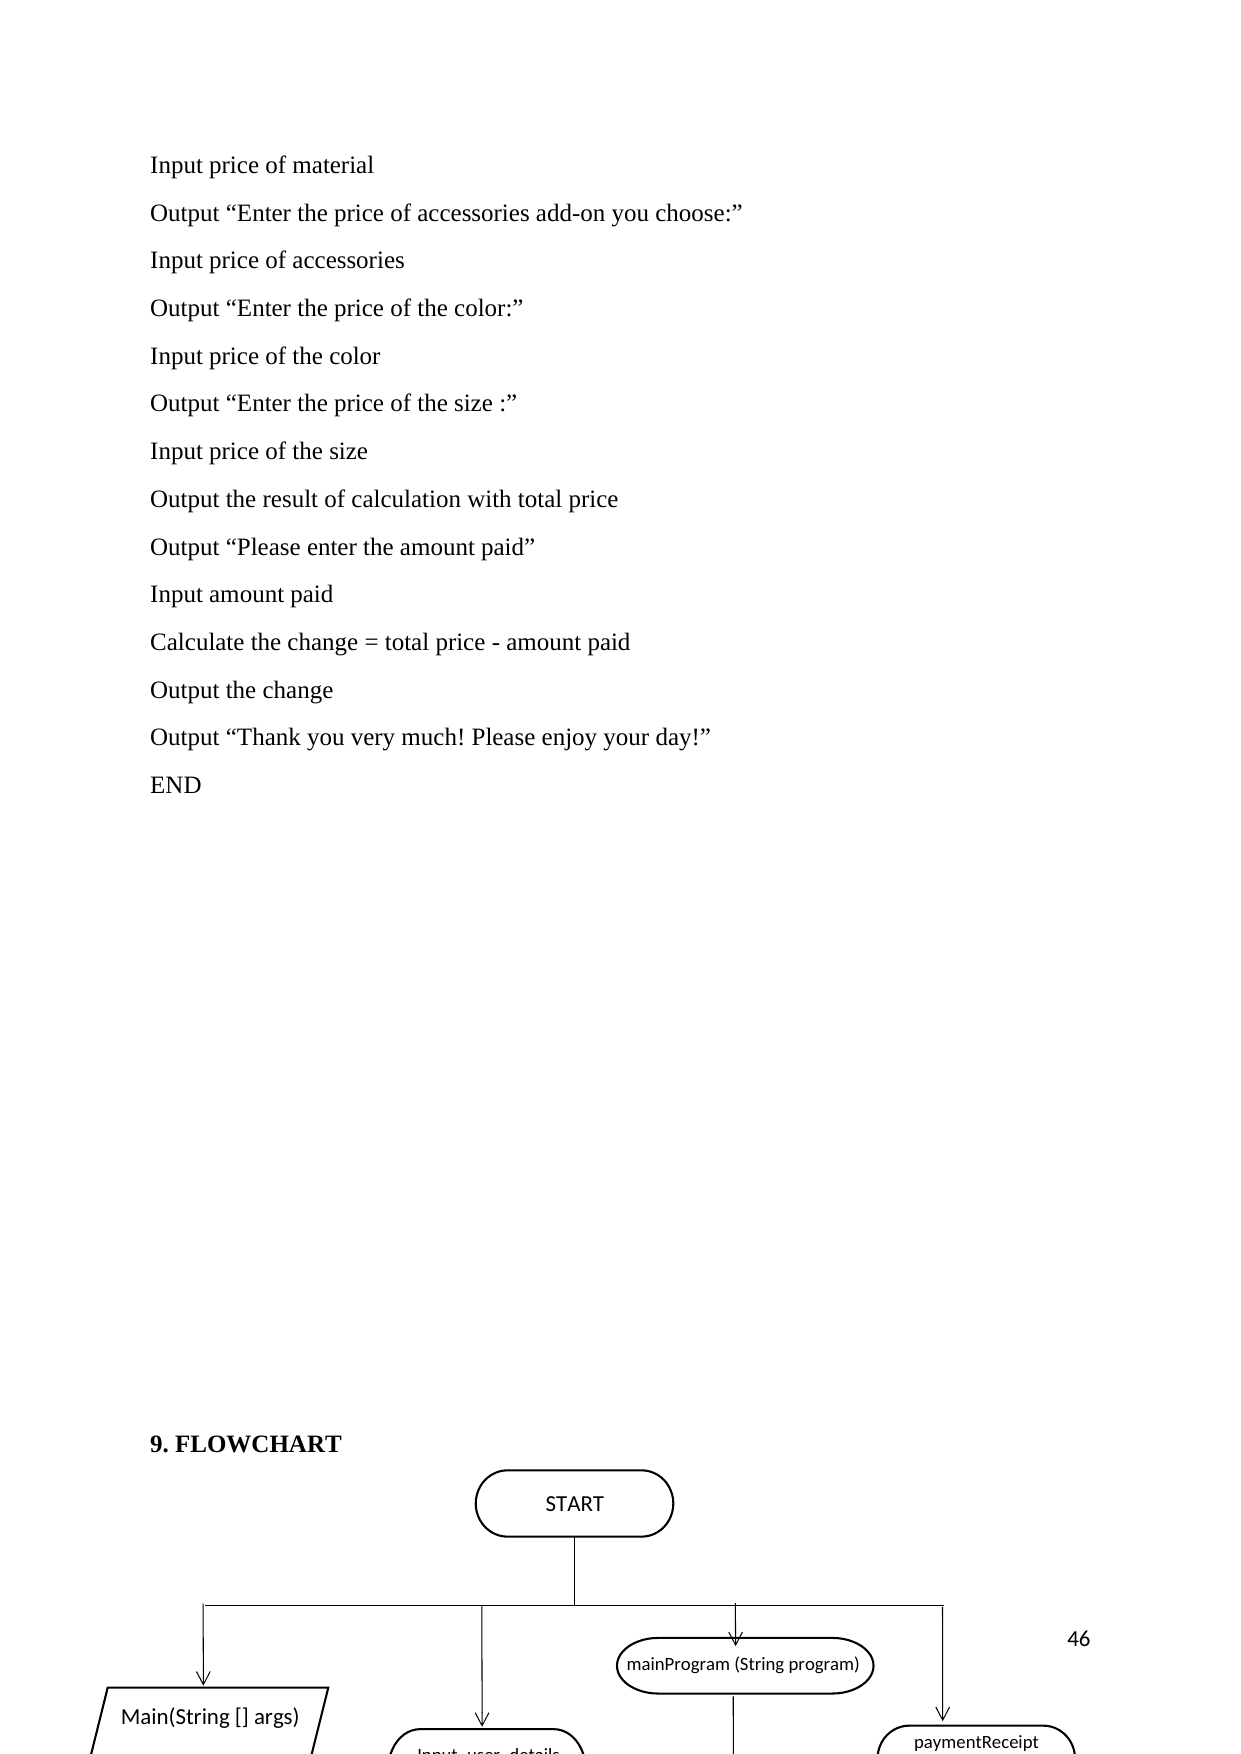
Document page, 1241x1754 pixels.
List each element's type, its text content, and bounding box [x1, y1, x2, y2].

text Input amount paid [150, 579, 1090, 608]
text Output the result of calculation with total price [150, 484, 1090, 513]
text Output “Enter the price of the size :” [150, 388, 1090, 417]
text END [150, 770, 1090, 799]
text Output “Enter the price of accessories add-on you choose:” [150, 198, 1090, 226]
text Output the change [150, 675, 1090, 703]
text Output “Please enter the amount paid” [150, 532, 1090, 560]
text Output “Thank you very much! Please enjoy your day!” [150, 722, 1090, 751]
text Output “Enter the price of the color:” [150, 293, 1090, 322]
text 9. FLOWCHART [150, 1429, 1090, 1458]
text Input price of the color [150, 341, 1090, 369]
text Calculate the change = total price - amount paid [150, 627, 1090, 656]
text Input price of the size [150, 436, 1090, 465]
text Input price of material [150, 150, 1090, 179]
text Input price of accessories [150, 245, 1090, 274]
